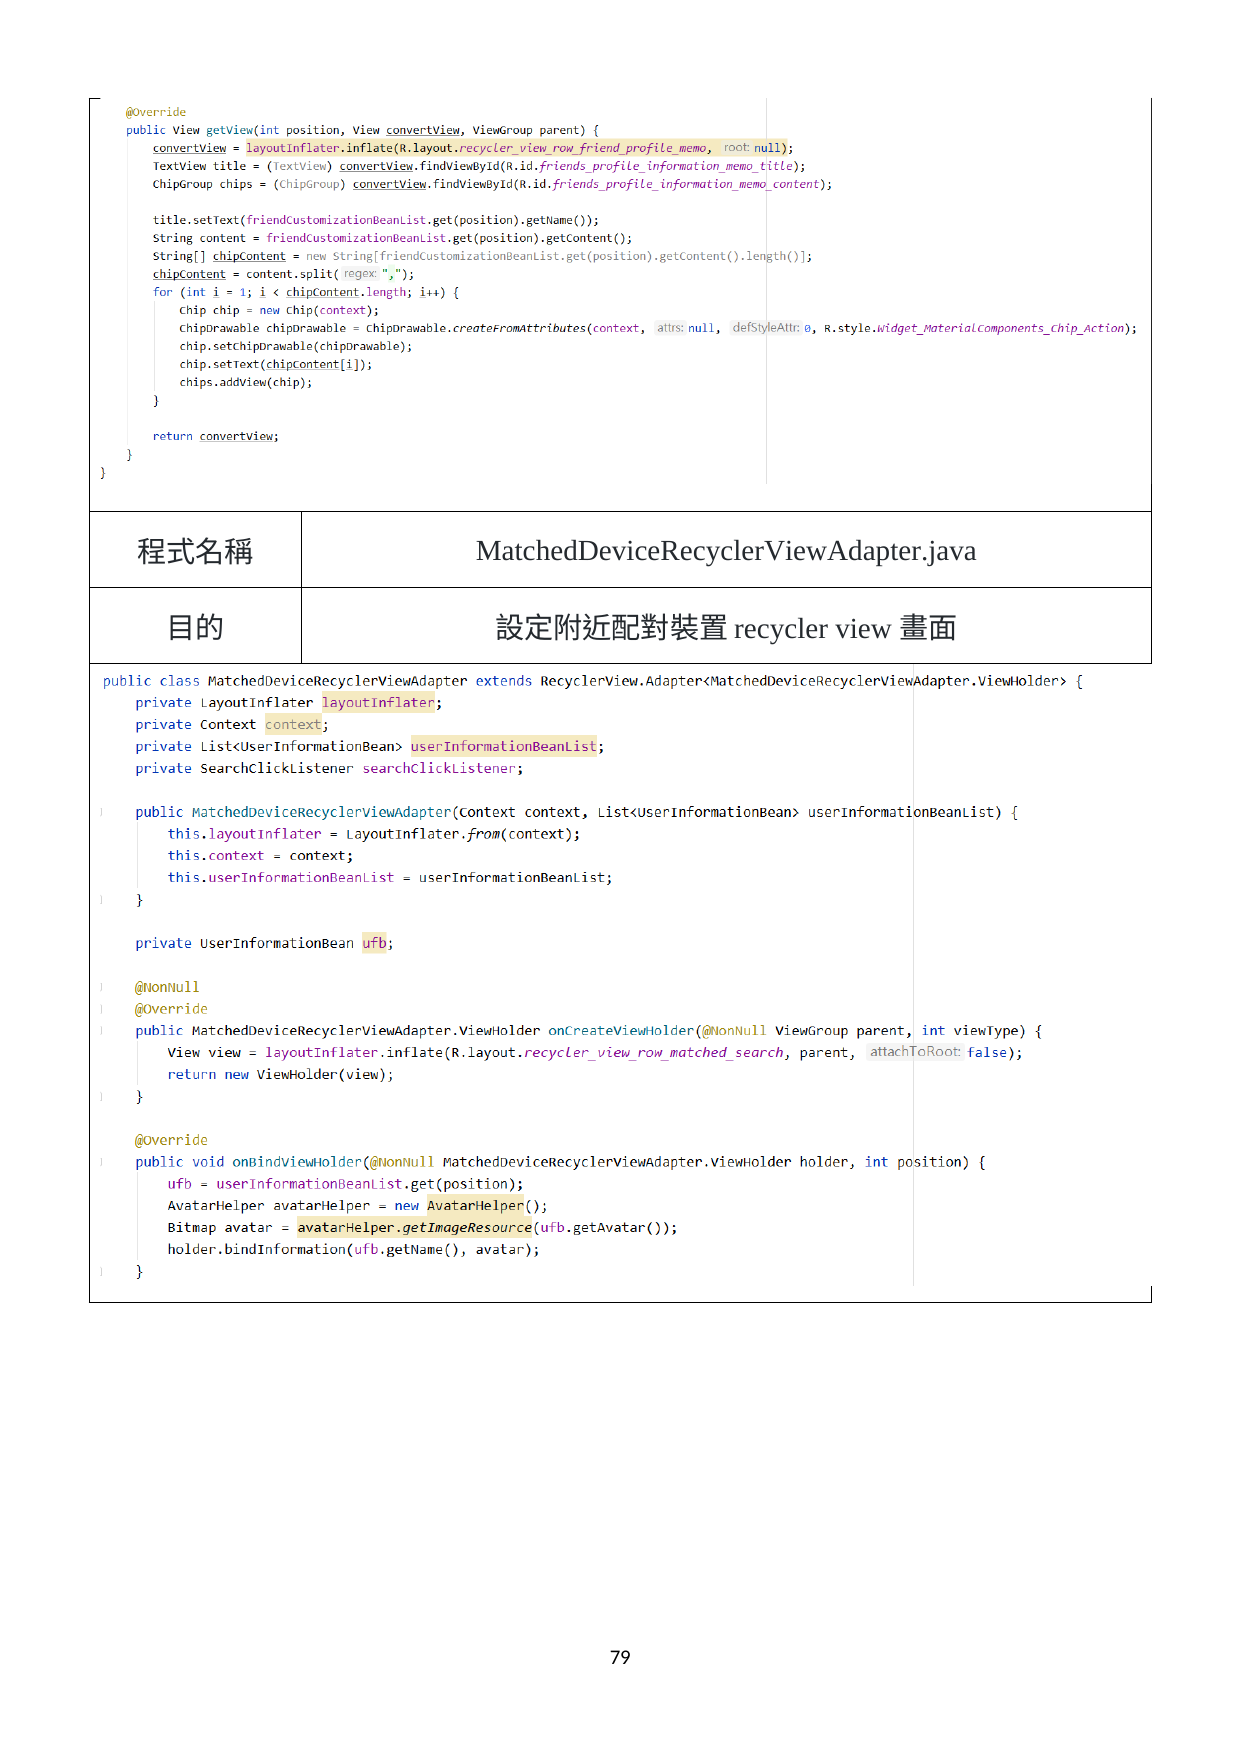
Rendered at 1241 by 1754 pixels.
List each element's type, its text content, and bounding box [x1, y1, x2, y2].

table_cell 程式名稱 [90, 512, 301, 587]
picture [100, 98, 1152, 484]
picture [100, 664, 1164, 1286]
table_cell [90, 99, 1151, 511]
table_cell [90, 664, 1151, 1302]
table_cell MatchedDeviceRecyclerViewAdapter.java [302, 512, 1151, 587]
table_cell 目的 [90, 588, 301, 663]
table_cell 設定附近配對裝置recycler view 畫面 [302, 588, 1151, 663]
